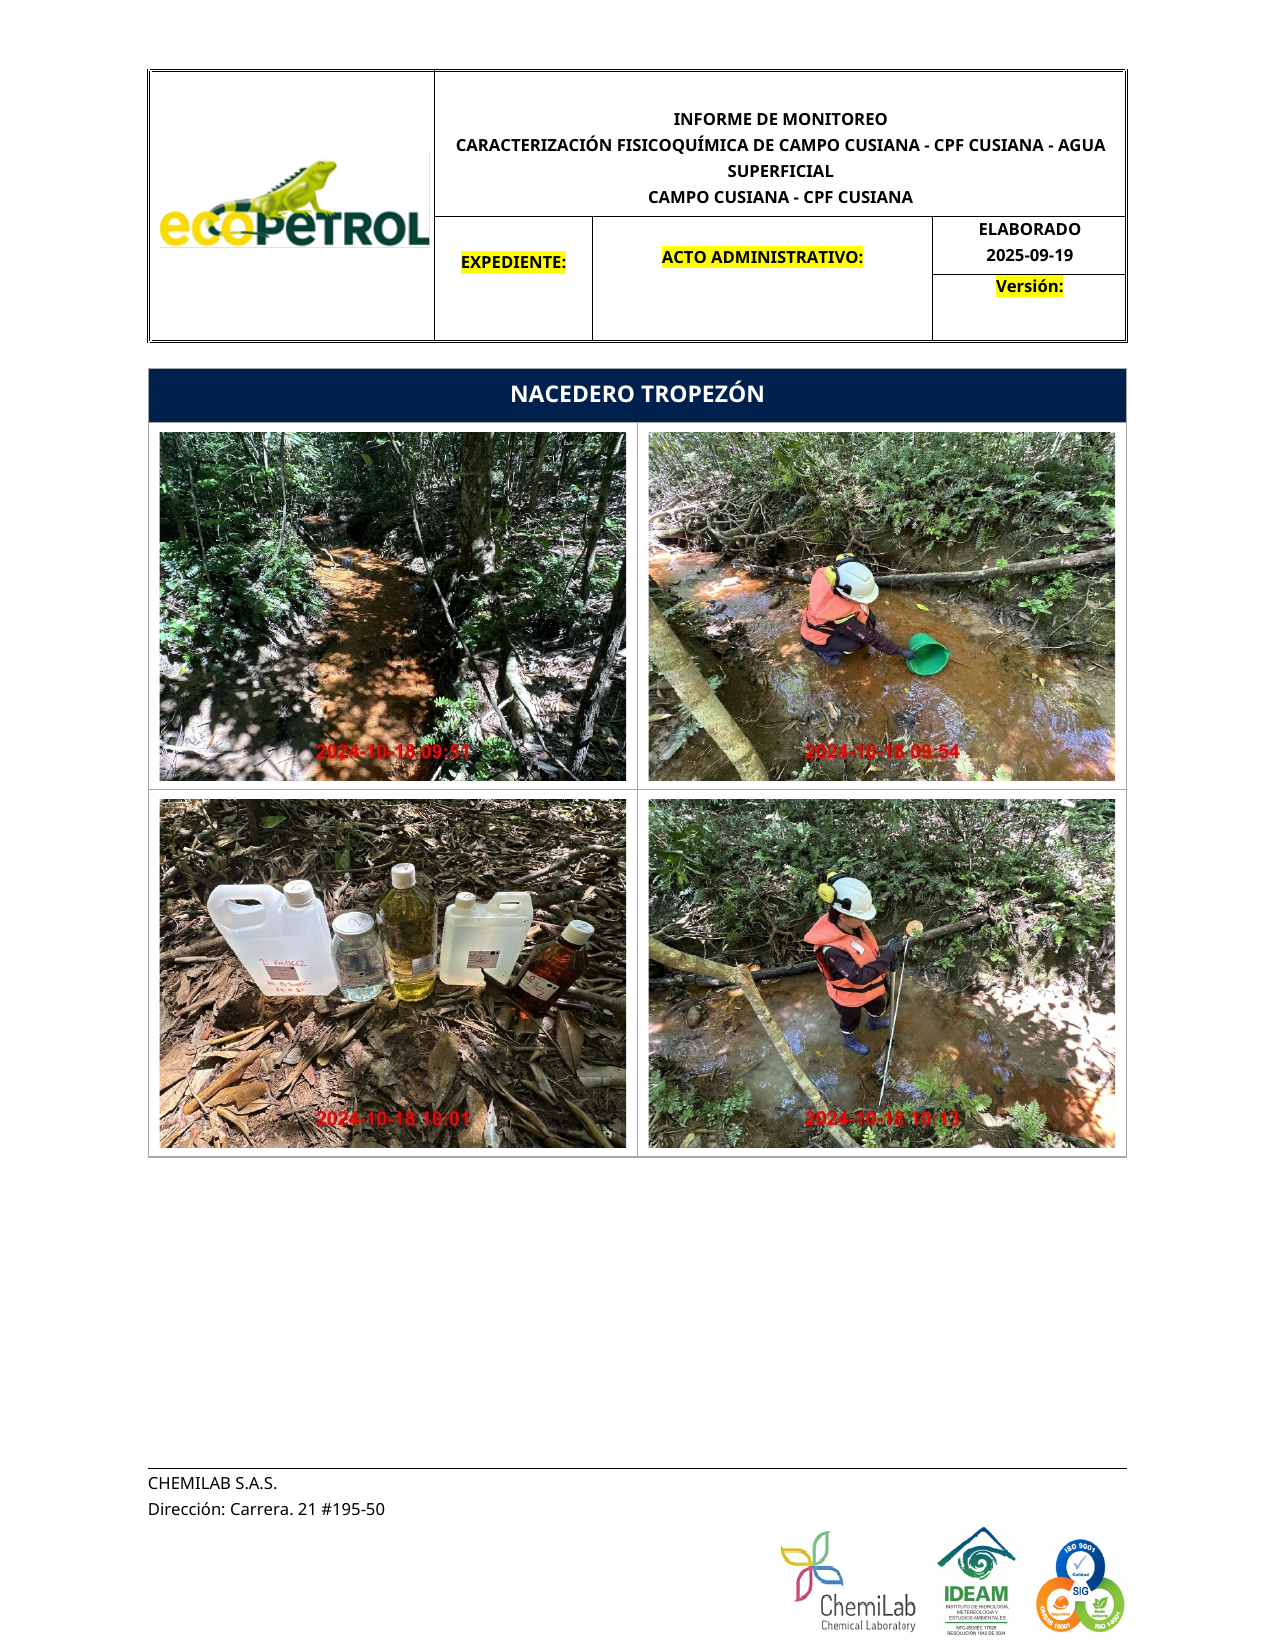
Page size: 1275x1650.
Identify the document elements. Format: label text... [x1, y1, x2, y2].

table_header NACEDERO TROPEZÓN [149, 369, 1126, 422]
picture [648, 799, 1116, 1148]
picture [159, 432, 627, 781]
table_cell [638, 790, 1126, 1156]
table_cell [149, 423, 637, 789]
picture [159, 153, 432, 250]
table_cell [638, 423, 1126, 789]
picture [775, 1523, 1024, 1647]
table_cell [149, 790, 637, 1156]
picture [648, 432, 1116, 781]
picture [1032, 1534, 1128, 1636]
picture [159, 799, 627, 1148]
